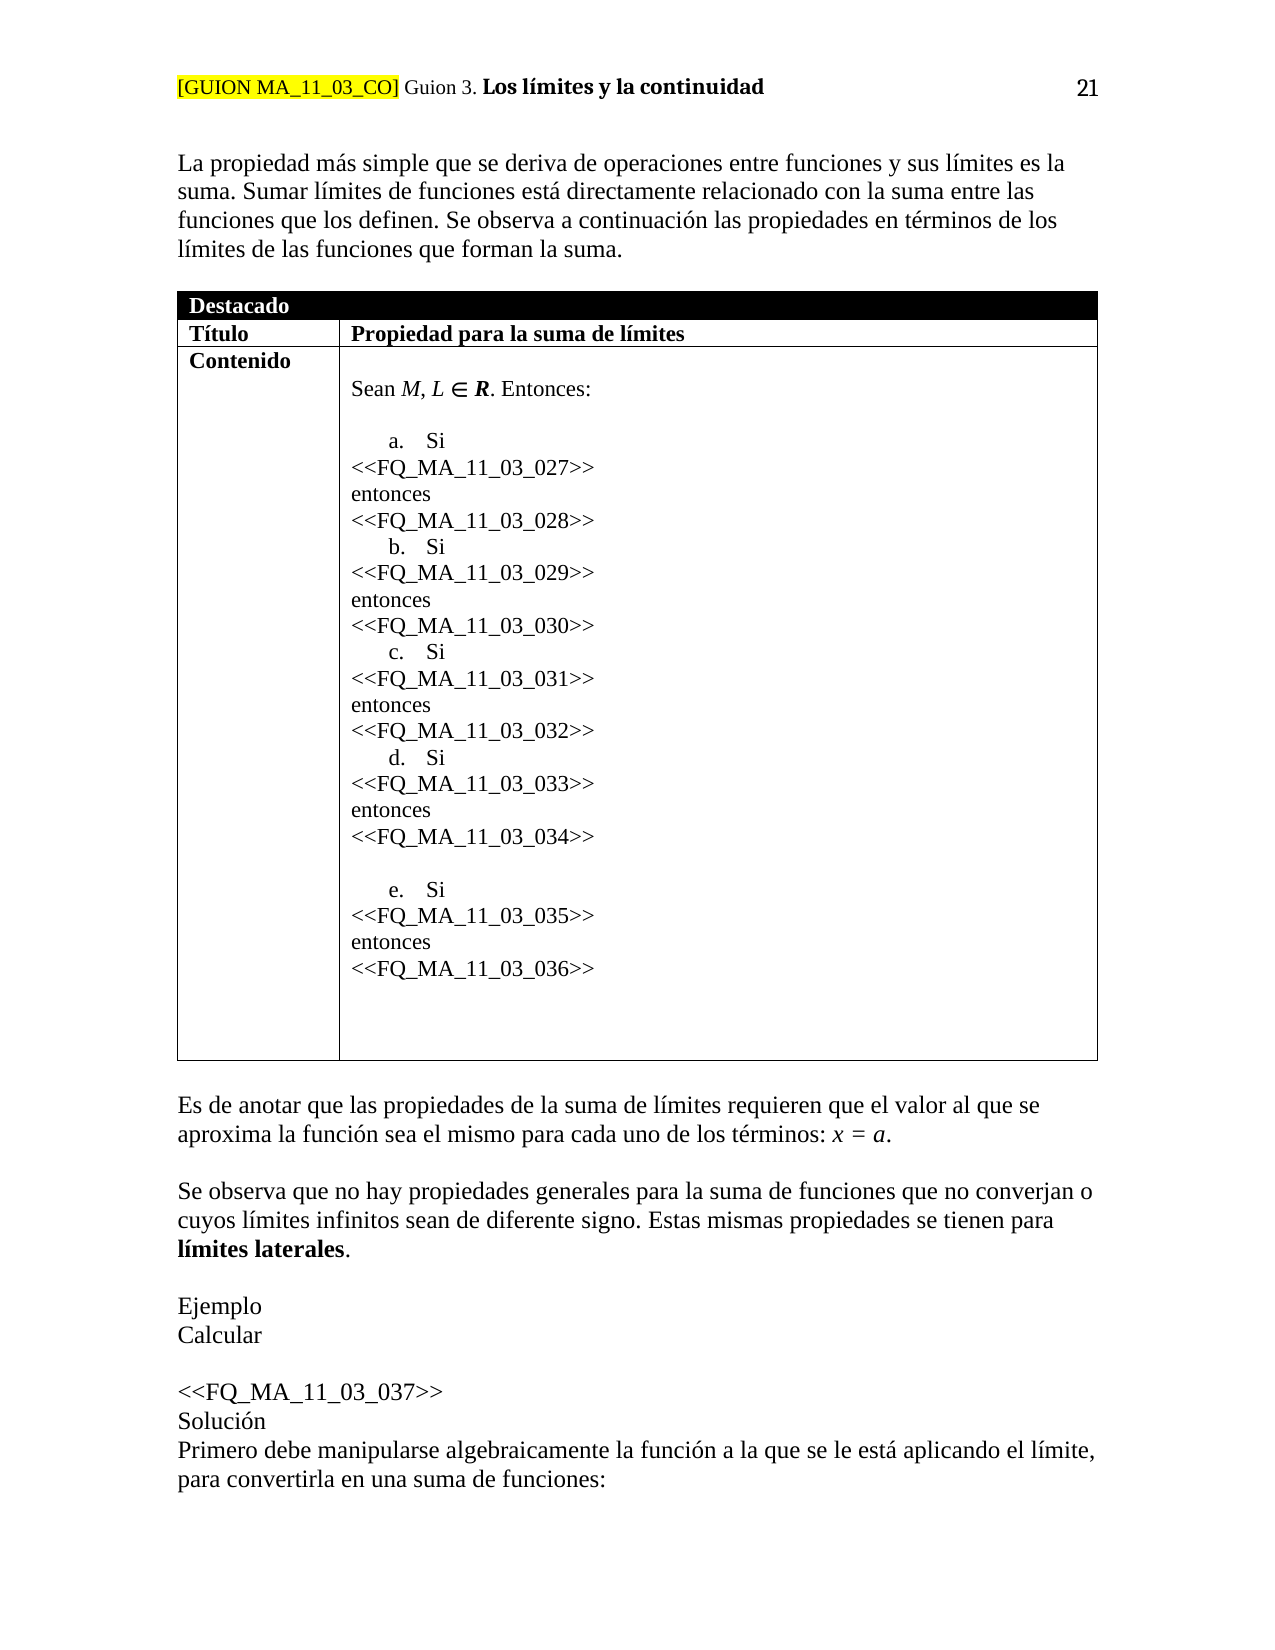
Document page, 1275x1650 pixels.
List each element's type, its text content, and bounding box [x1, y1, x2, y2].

text Primero debe manipularse algebraicamente la función a la que se le está aplicando el límite, para convertirla en una suma de funciones: [177, 1435, 1098, 1492]
text La propiedad más simple que se deriva de operaciones entre funciones y sus límites es la suma. Sumar límites de funciones está directamente relacionado con la suma entre las funciones que los definen. Se observa a continuación las propiedades en términos de los límites de las funciones que forman la suma. [177, 148, 1098, 263]
text Ejemplo [177, 1291, 1098, 1320]
text <<FQ_MA_11_03_037>> [177, 1377, 1098, 1406]
table_cell Título [178, 320, 339, 346]
table_cell Propiedad para la suma de límites [340, 320, 1097, 346]
text Es de anotar que las propiedades de la suma de límites requieren que el valor al que se aproxima la función sea el mismo para cada uno de los términos: x = a. [177, 1090, 1098, 1147]
text Se observa que no hay propiedades generales para la suma de funciones que no converjan o cuyos límites infinitos sean de diferente signo. Estas mismas propiedades se tienen para límites laterales. [177, 1176, 1098, 1262]
table_cell Contenido [178, 347, 339, 1060]
text Calcular [177, 1320, 1098, 1349]
text Solución [177, 1406, 1098, 1435]
table_cell Sean M, L ∈ R. Entonces: Si <<FQ_MA_11_03_027>> entonces <<FQ_MA_11_03_028>> Si <<FQ_MA_11_03_029>> entonces <<FQ_MA_11_03_030>> Si <<FQ_MA_11_03_031>> entonces <<FQ_MA_11_03_032>> Si <<FQ_MA_11_03_033>> entonces <<FQ_MA_11_03_034>> Si <<FQ_MA_11_03_035>> entonces <<FQ_MA_11_03_036>> [340, 347, 1097, 1060]
table_header Destacado [178, 293, 1097, 319]
